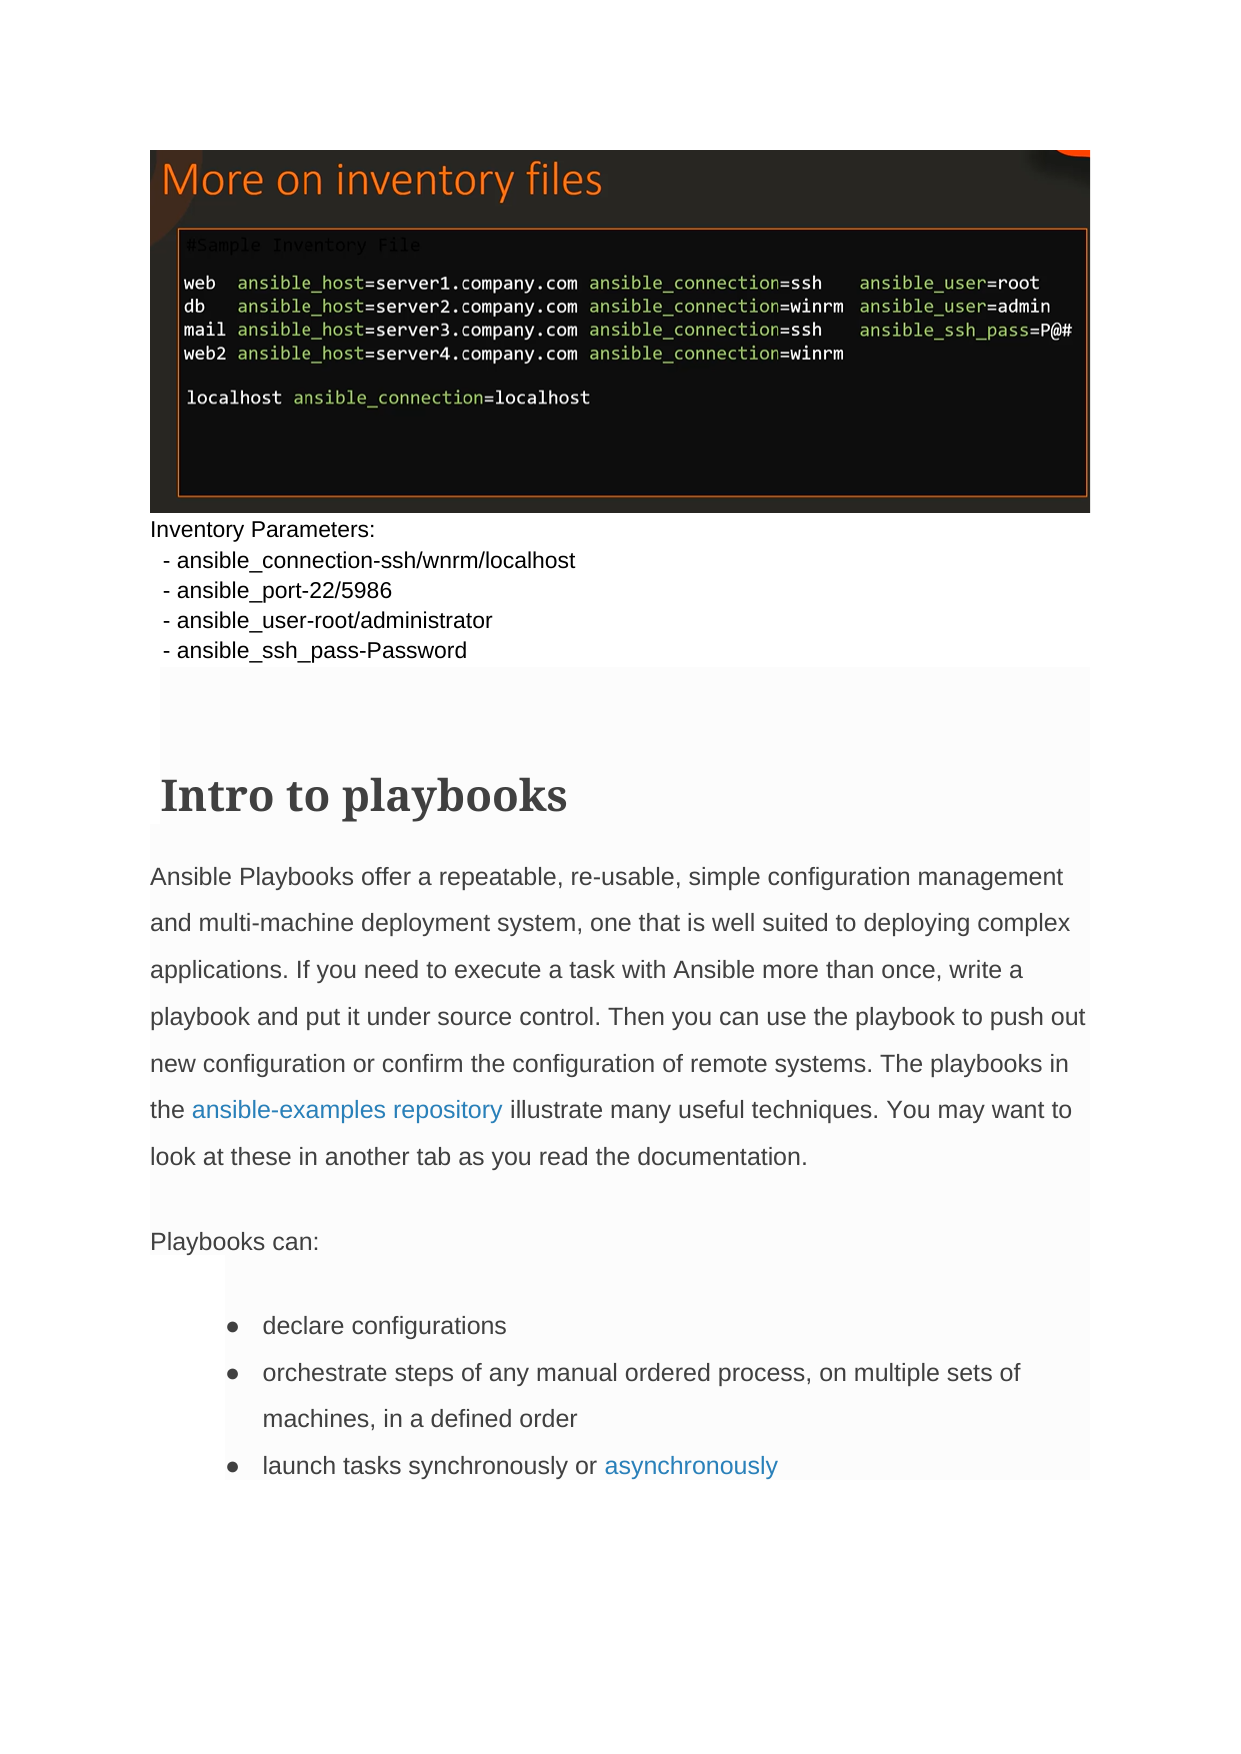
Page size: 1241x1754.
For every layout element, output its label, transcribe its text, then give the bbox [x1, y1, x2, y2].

text Inventory Parameters: [150, 516, 1090, 543]
subtitle Intro to playbooks [160, 764, 1090, 824]
text - ansible_port-22/5986 [150, 577, 1090, 603]
text - ansible_user-root/administrator [150, 607, 1090, 633]
list orchestrate steps of any manual ordered process, on multiple sets of machines, in a defined order [225, 1357, 1090, 1433]
text - ansible_ssh_pass-Password [150, 637, 1090, 663]
picture [150, 150, 1091, 513]
list declare configurations [225, 1311, 1090, 1339]
list launch tasks synchronously or asynchronously [225, 1451, 1090, 1480]
text - ansible_connection-ssh/wnrm/localhost [150, 547, 1090, 573]
text Playbooks can: [150, 1226, 1090, 1255]
text Ansible Playbooks offer a repeatable, re-usable, simple configuration management and multi-machine deployment system, one that is well suited to deploying complex applications. If you need to execute a task with Ansible more than once, write a playbook and put it under source control. Then you can use the playbook to push out new configuration or confirm the configuration of remote systems. The playbooks in the ansible-examples repository illustrate many useful techniques. You may want to look at these in another tab as you read the documentation. [150, 862, 1090, 1171]
